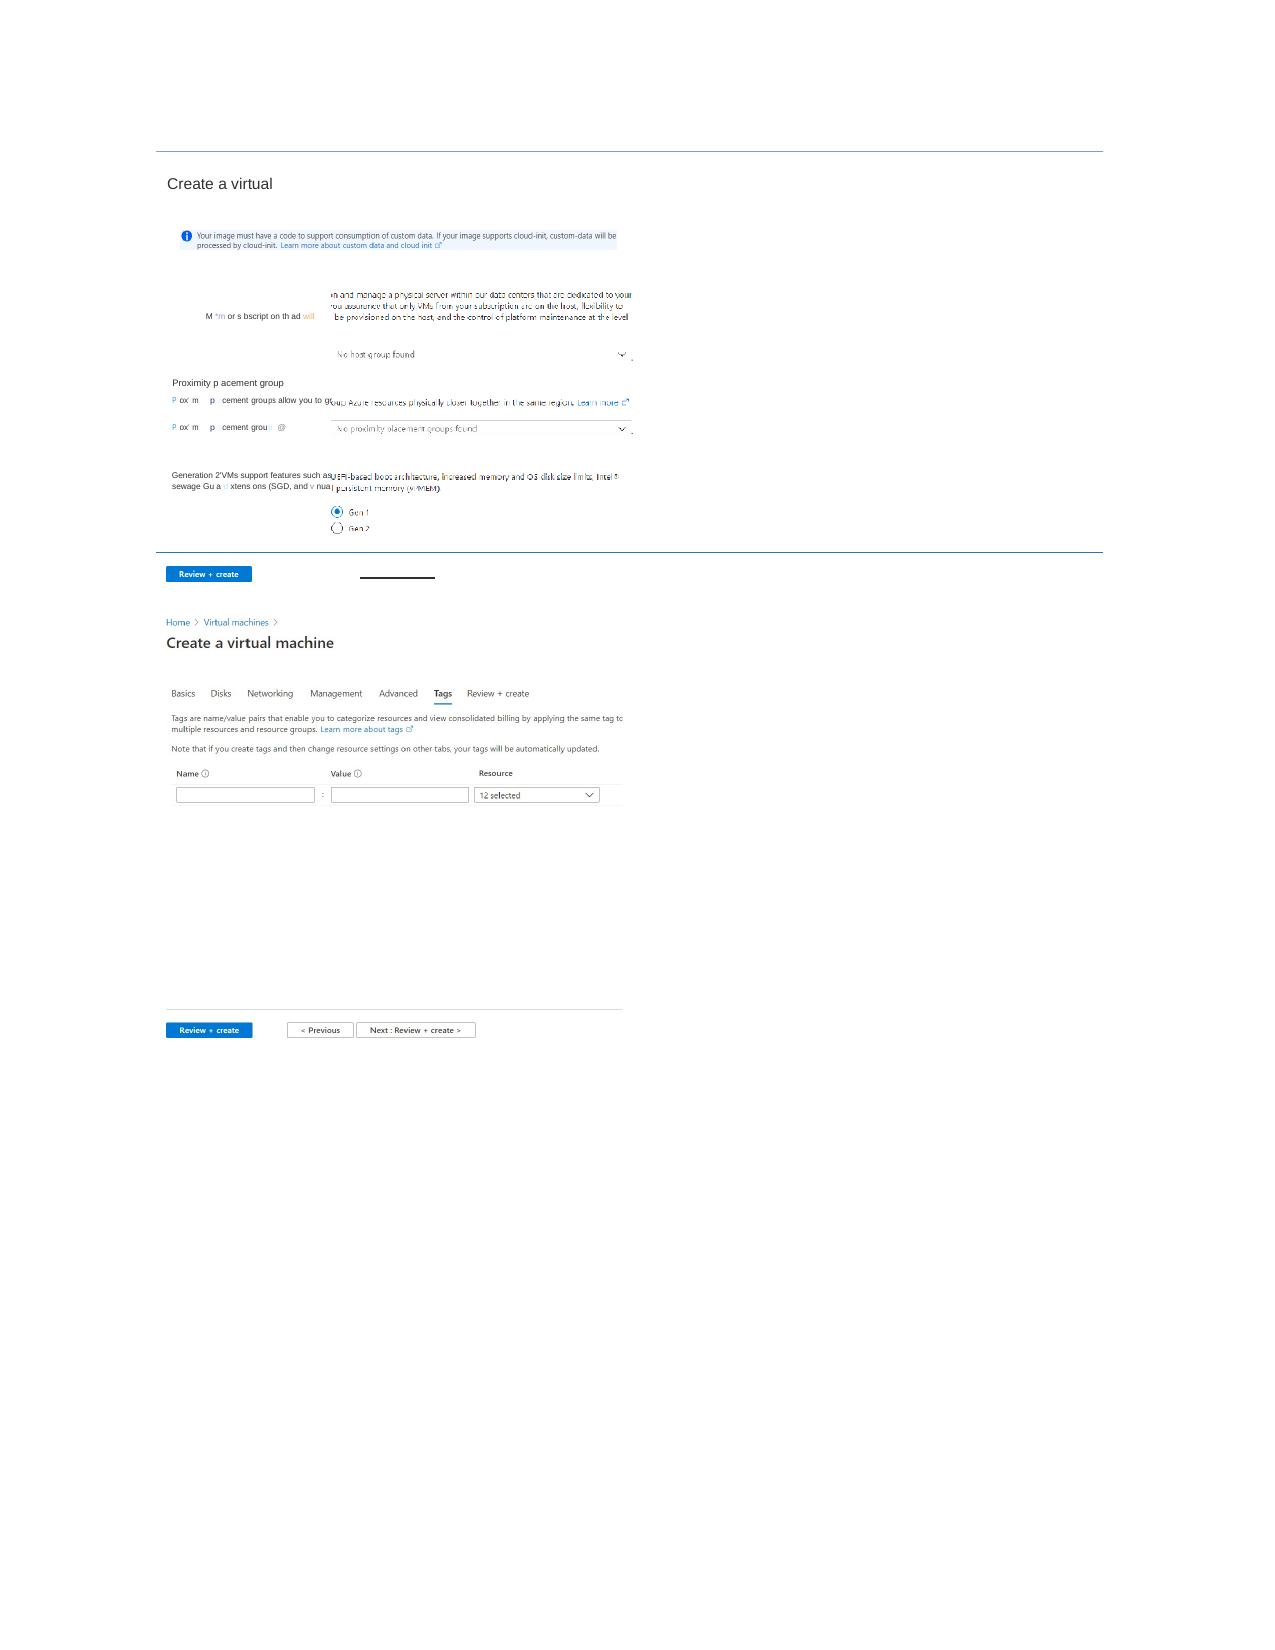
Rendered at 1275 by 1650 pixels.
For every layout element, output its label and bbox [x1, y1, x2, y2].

picture [166, 618, 623, 1038]
picture [166, 566, 252, 582]
picture [331, 292, 633, 534]
picture [180, 230, 617, 250]
